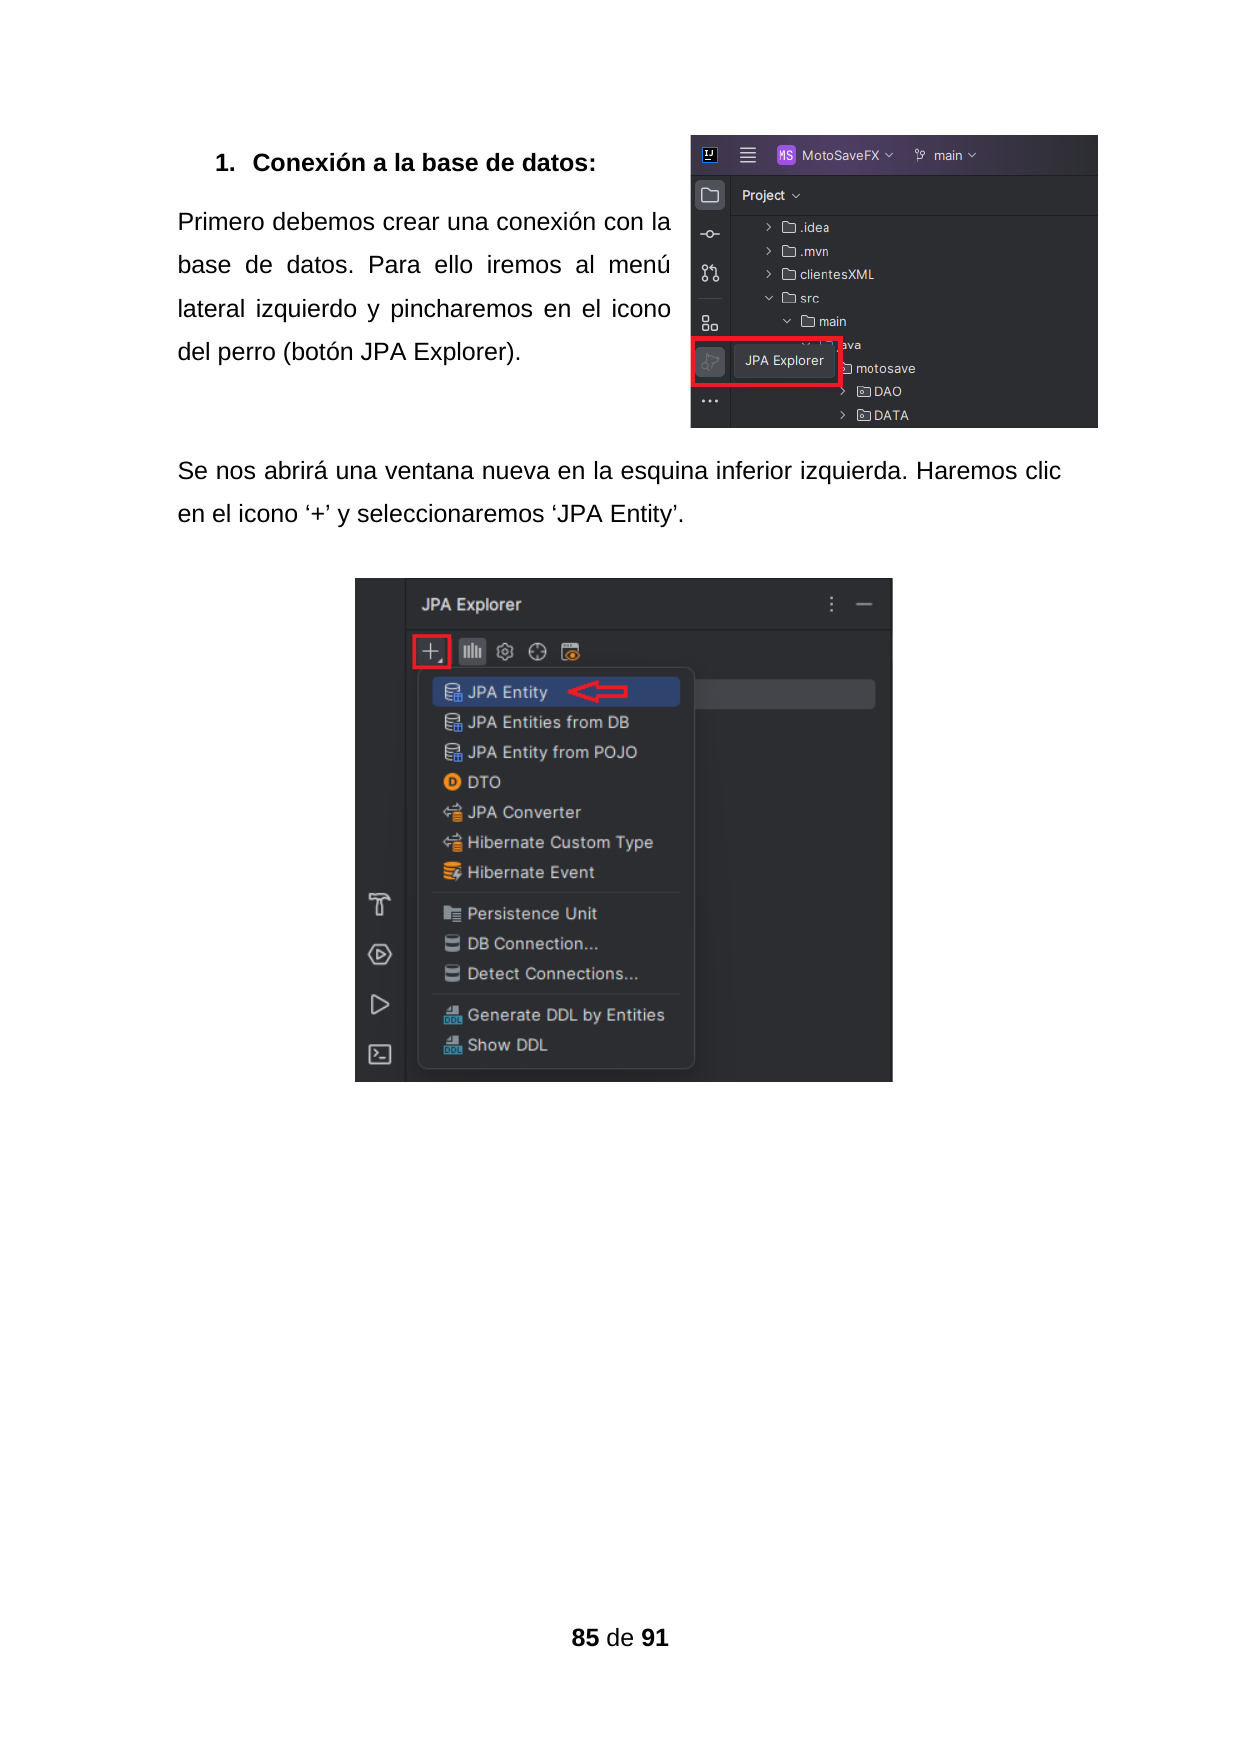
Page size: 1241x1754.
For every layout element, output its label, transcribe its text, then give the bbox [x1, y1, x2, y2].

text Se nos abrirá una ventana nueva en la esquina inferior izquierda. Haremos clic en el icono ‘+’ y seleccionaremos ‘JPA Entity’. [177, 456, 1063, 528]
picture [355, 578, 893, 1082]
list Conexión a la base de datos: [215, 148, 690, 176]
text Primero debemos crear una conexión con la base de datos. Para ello iremos al menú lateral izquierdo y pincharemos en el icono del perro (botón JPA Explorer). [177, 207, 690, 366]
picture [690, 135, 1098, 428]
